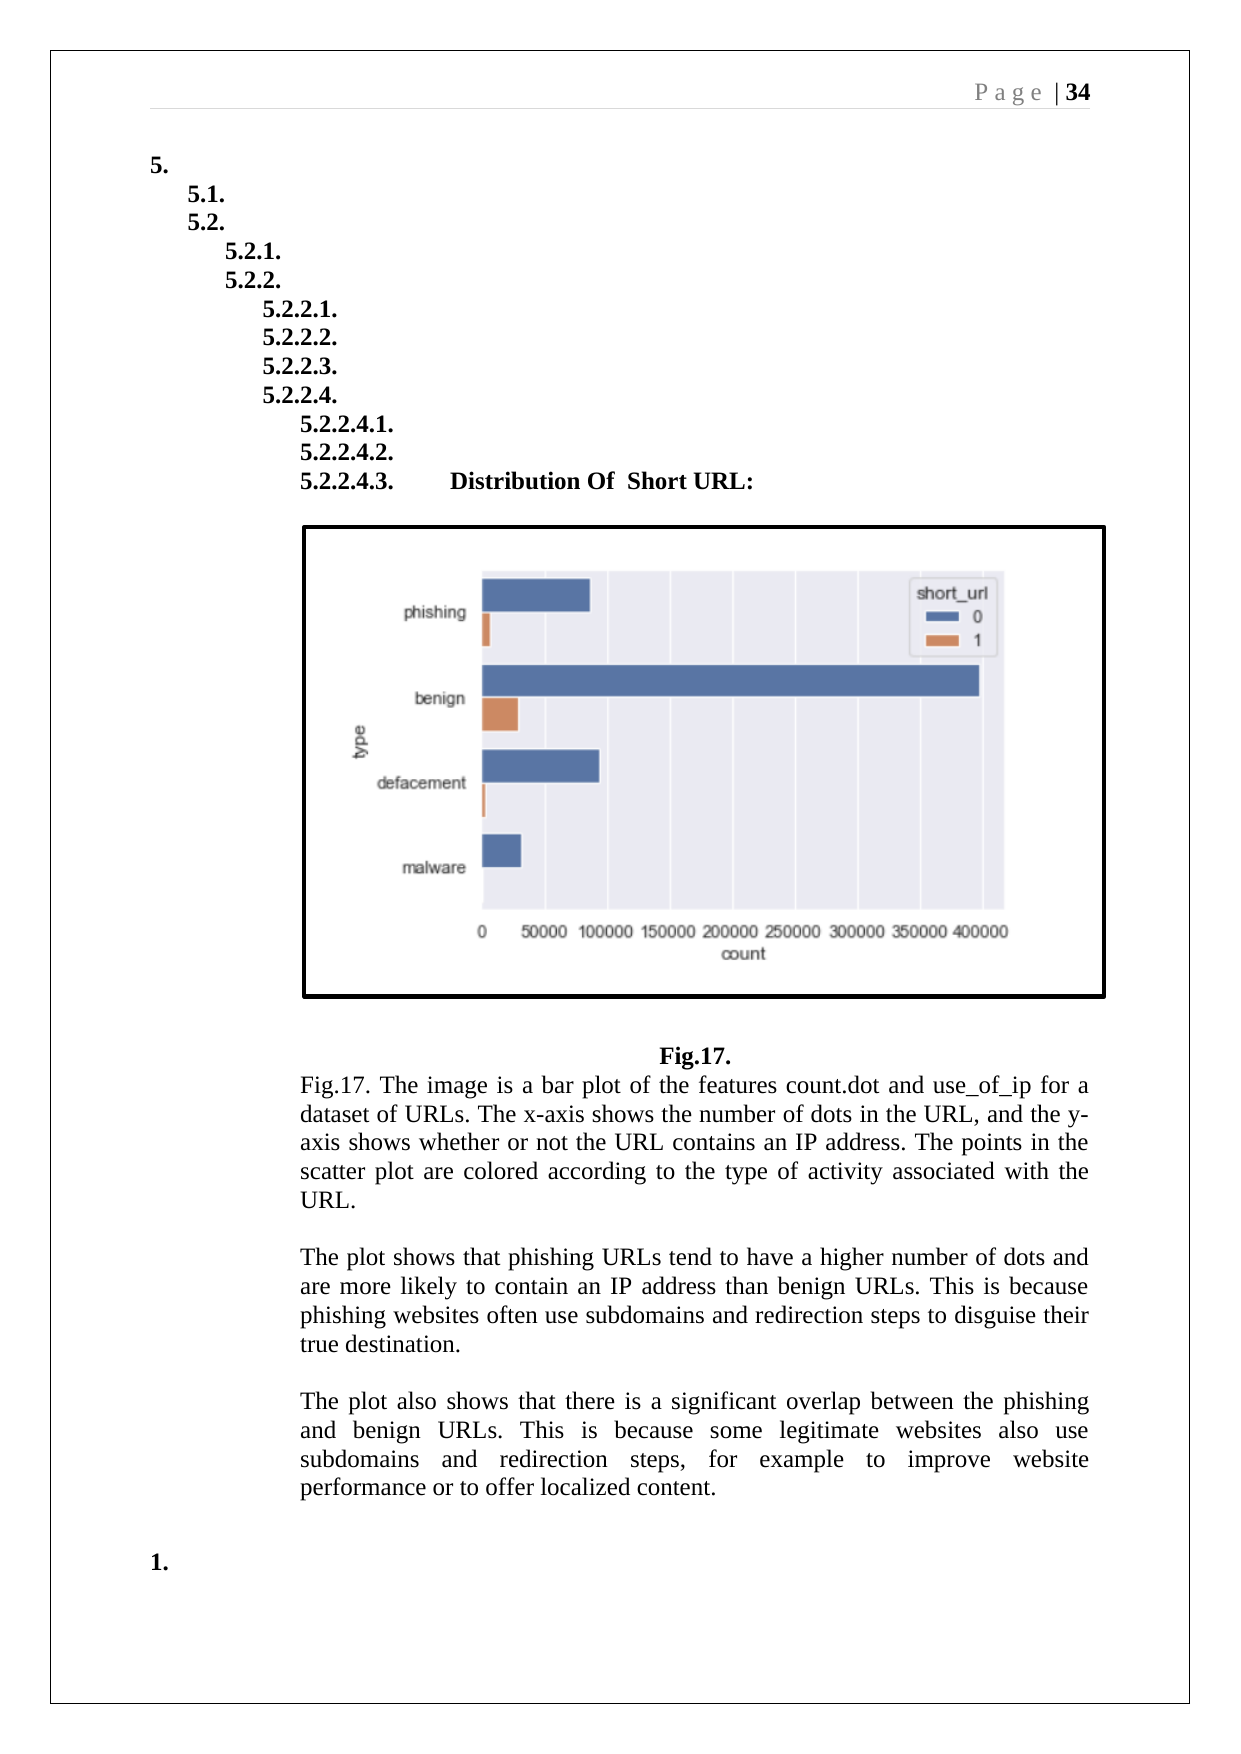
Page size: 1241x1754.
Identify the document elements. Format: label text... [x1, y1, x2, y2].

picture [318, 554, 1080, 977]
text Fig.17. [300, 1041, 1090, 1070]
text The plot shows that phishing URLs tend to have a higher number of dots and are more likely to contain an IP address than benign URLs. This is because phishing websites often use subdomains and redirection steps to disguise their true destination. [300, 1242, 1090, 1357]
text The plot also shows that there is a significant overlap between the phishing and benign URLs. This is because some legitimate websites also use subdomains and redirection steps, for example to improve website performance or to offer localized content. [300, 1386, 1090, 1501]
text Fig.17. The image is a bar plot of the features count.dot and use_of_ip for a dataset of URLs. The x-axis shows the number of dots in the URL, and the y-axis shows whether or not the URL contains an IP address. The points in the scatter plot are colored according to the type of activity associated with the URL. [300, 1070, 1090, 1214]
list Distribution Of Short URL: [300, 466, 1090, 495]
